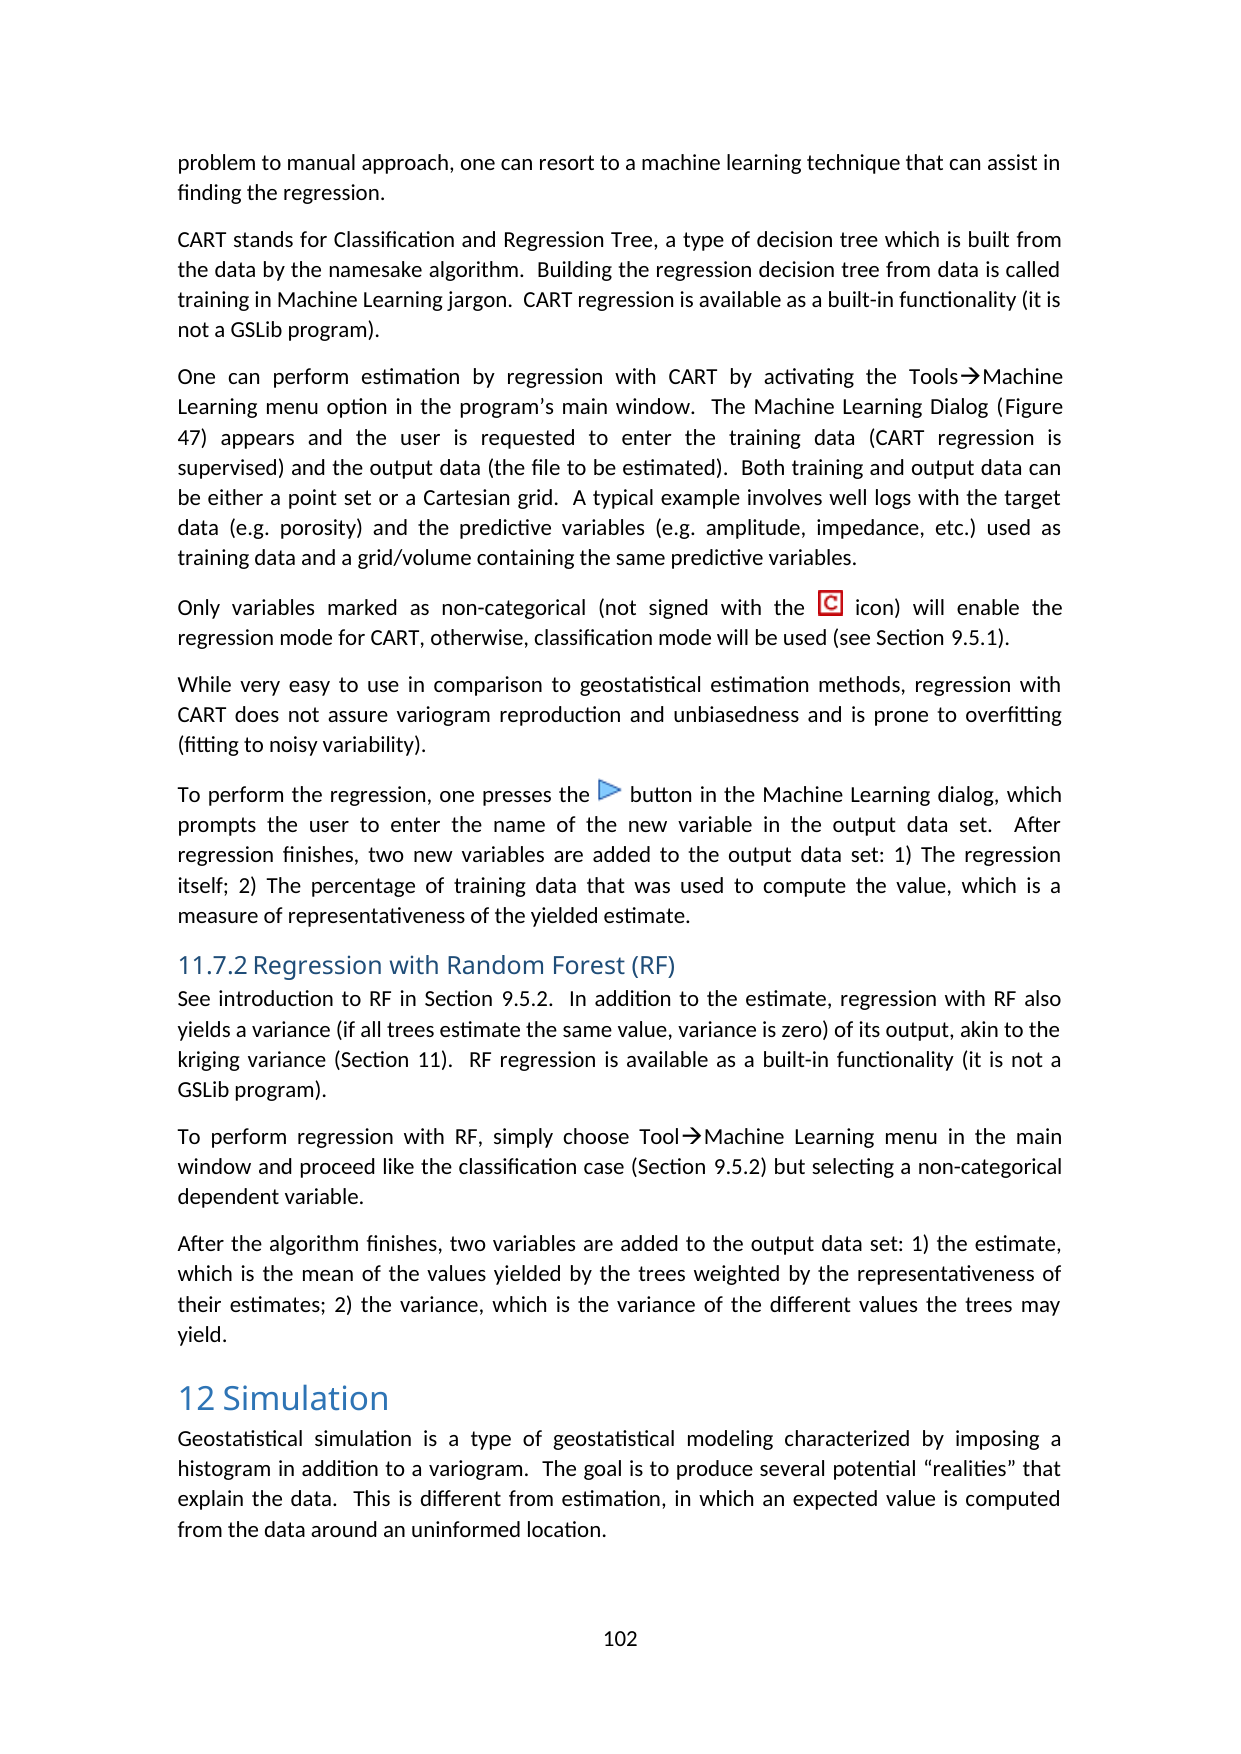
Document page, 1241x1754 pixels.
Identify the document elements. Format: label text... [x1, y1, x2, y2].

text Geostatistical simulation is a type of geostatistical modeling characterized by imposing a histogram in addition to a variogram. The goal is to produce several potential “realities” that explain the data. This is different from estimation, in which an expected value is computed from the data around an uninformed location. [177, 1424, 1063, 1543]
picture [597, 777, 623, 803]
picture [818, 590, 843, 616]
text Only variables marked as non-categorical (not signed with the icon) will enable the regression mode for CART, otherwise, classification mode will be used (see Section 9.5.1). [177, 590, 1063, 651]
text While very easy to use in comparison to geostatistical estimation methods, regression with CART does not assure variogram reproduction and unbiasedness and is prone to overfitting (fitting to noisy variability). [177, 670, 1063, 758]
text To perform regression with RF, simply choose ToolMachine Learning menu in the main window and proceed like the classification case (Section 9.5.2) but selecting a non-categorical dependent variable. [177, 1122, 1063, 1211]
subtitle Regression with Random Forest (RF) [177, 948, 1063, 982]
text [177, 148, 1063, 206]
text After the algorithm finishes, two variables are added to the output data set: 1) the estimate, which is the mean of the values yielded by the trees weighted by the representativeness of their estimates; 2) the variance, which is the variance of the different values the trees may yield. [177, 1229, 1063, 1348]
subtitle Simulation [177, 1375, 1063, 1421]
text One can perform estimation by regression with CART by activating the ToolsMachine Learning menu option in the program’s main window. The Machine Learning Dialog (Figure 47) appears and the user is requested to enter the training data (CART regression is supervised) and the output data (the file to be estimated). Both training and output data can be either a point set or a Cartesian grid. A typical example involves well logs with the target data (e.g. porosity) and the predictive variables (e.g. amplitude, impedance, etc.) used as training data and a grid/volume containing the same predictive variables. [177, 362, 1063, 571]
text See introduction to RF in Section 9.5.2. In addition to the estimate, regression with RF also yields a variance (if all trees estimate the same value, variance is zero) of its output, akin to the kriging variance (Section 11). RF regression is available as a built-in functionality (it is not a GSLib program). [177, 984, 1063, 1103]
text CART stands for Classification and Regression Tree, a type of decision tree which is built from the data by the namesake algorithm. Building the regression decision tree from data is called training in Machine Learning jargon. CART regression is available as a built-in functionality (it is not a GSLib program). [177, 225, 1063, 343]
text To perform the regression, one presses the button in the Machine Learning dialog, which prompts the user to enter the name of the new variable in the output data set. After regression finishes, two new variables are added to the output data set: 1) The regression itself; 2) The percentage of training data that was used to compute the value, which is a measure of representativeness of the yielded estimate. [177, 777, 1063, 929]
